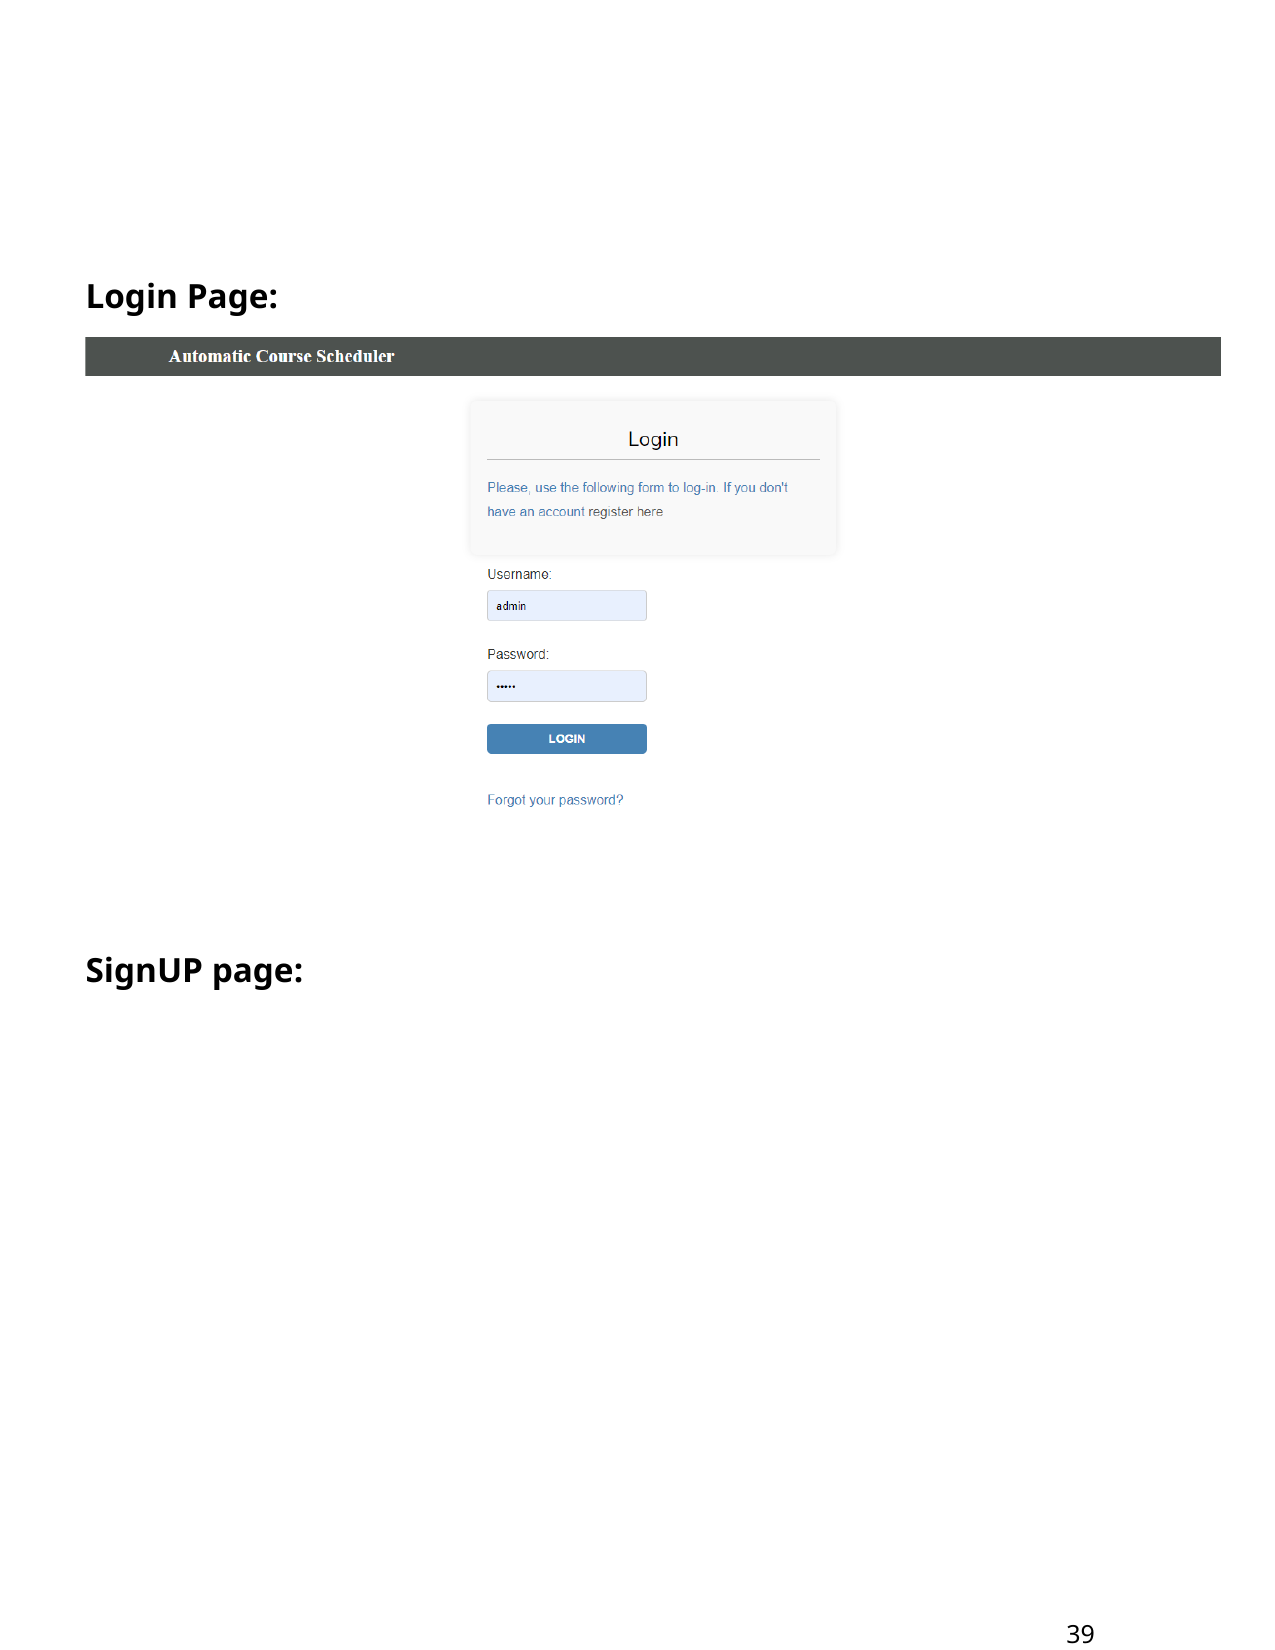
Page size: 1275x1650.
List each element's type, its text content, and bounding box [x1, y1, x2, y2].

subtitle Login Page: [85, 273, 1077, 318]
picture [85, 337, 1221, 864]
subtitle SignUP page: [85, 947, 1077, 992]
